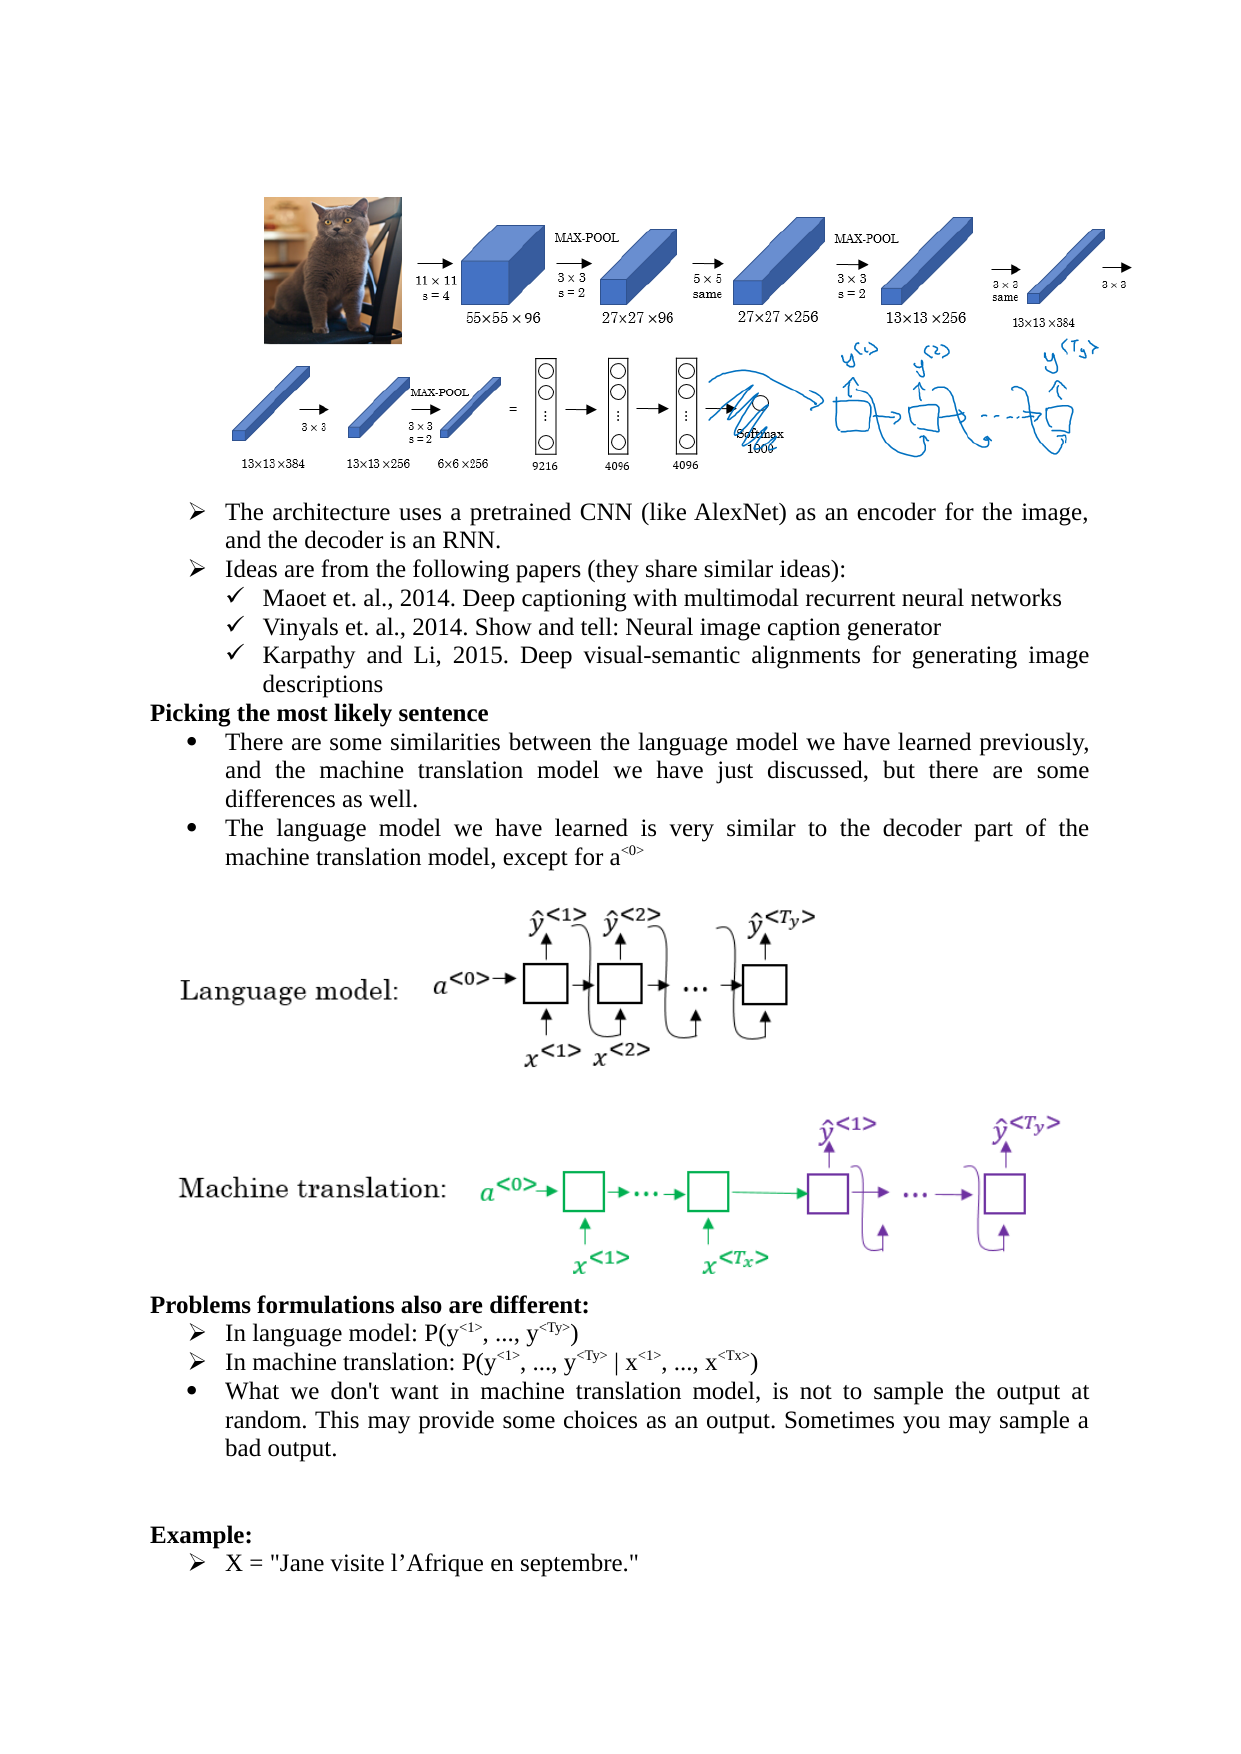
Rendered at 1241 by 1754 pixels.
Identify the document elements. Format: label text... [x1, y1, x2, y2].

list Maoet et. al., 2014. Deep captioning with multimodal recurrent neural networks [225, 583, 1090, 612]
list Ideas are from the following papers (they share similar ideas): [187, 554, 1090, 583]
list X = "Jane visite l’Afrique en septembre." [187, 1548, 1090, 1577]
list The architecture uses a pretrained CNN (like AlexNet) as an encoder for the image, and the decoder is an RNN. [187, 497, 1090, 554]
list In machine translation: P(y<1>, ..., y<Ty> | x<1>, ..., x<Tx>) [187, 1347, 1090, 1376]
list In language model: P(y<1>, ..., y<Ty>) [187, 1318, 1090, 1347]
list Vinyals et. al., 2014. Show and tell: Neural image caption generator [225, 612, 1090, 641]
picture [150, 899, 1091, 1290]
text Example: [150, 1520, 1090, 1548]
text Problems formulations also are different: [150, 1290, 1090, 1318]
picture [225, 178, 1166, 497]
list What we don't want in machine translation model, is not to sample the output at random. This may provide some choices as an output. Sometimes you may sample a bad output. [187, 1376, 1090, 1462]
list There are some similarities between the language model we have learned previously, and the machine translation model we have just discussed, but there are some differences as well. [187, 727, 1090, 813]
list The language model we have learned is very similar to the decoder part of the machine translation model, except for a<0> [187, 813, 1090, 871]
list Karpathy and Li, 2015. Deep visual-semantic alignments for generating image descriptions [225, 641, 1090, 698]
text Picking the most likely sentence [150, 698, 1090, 727]
